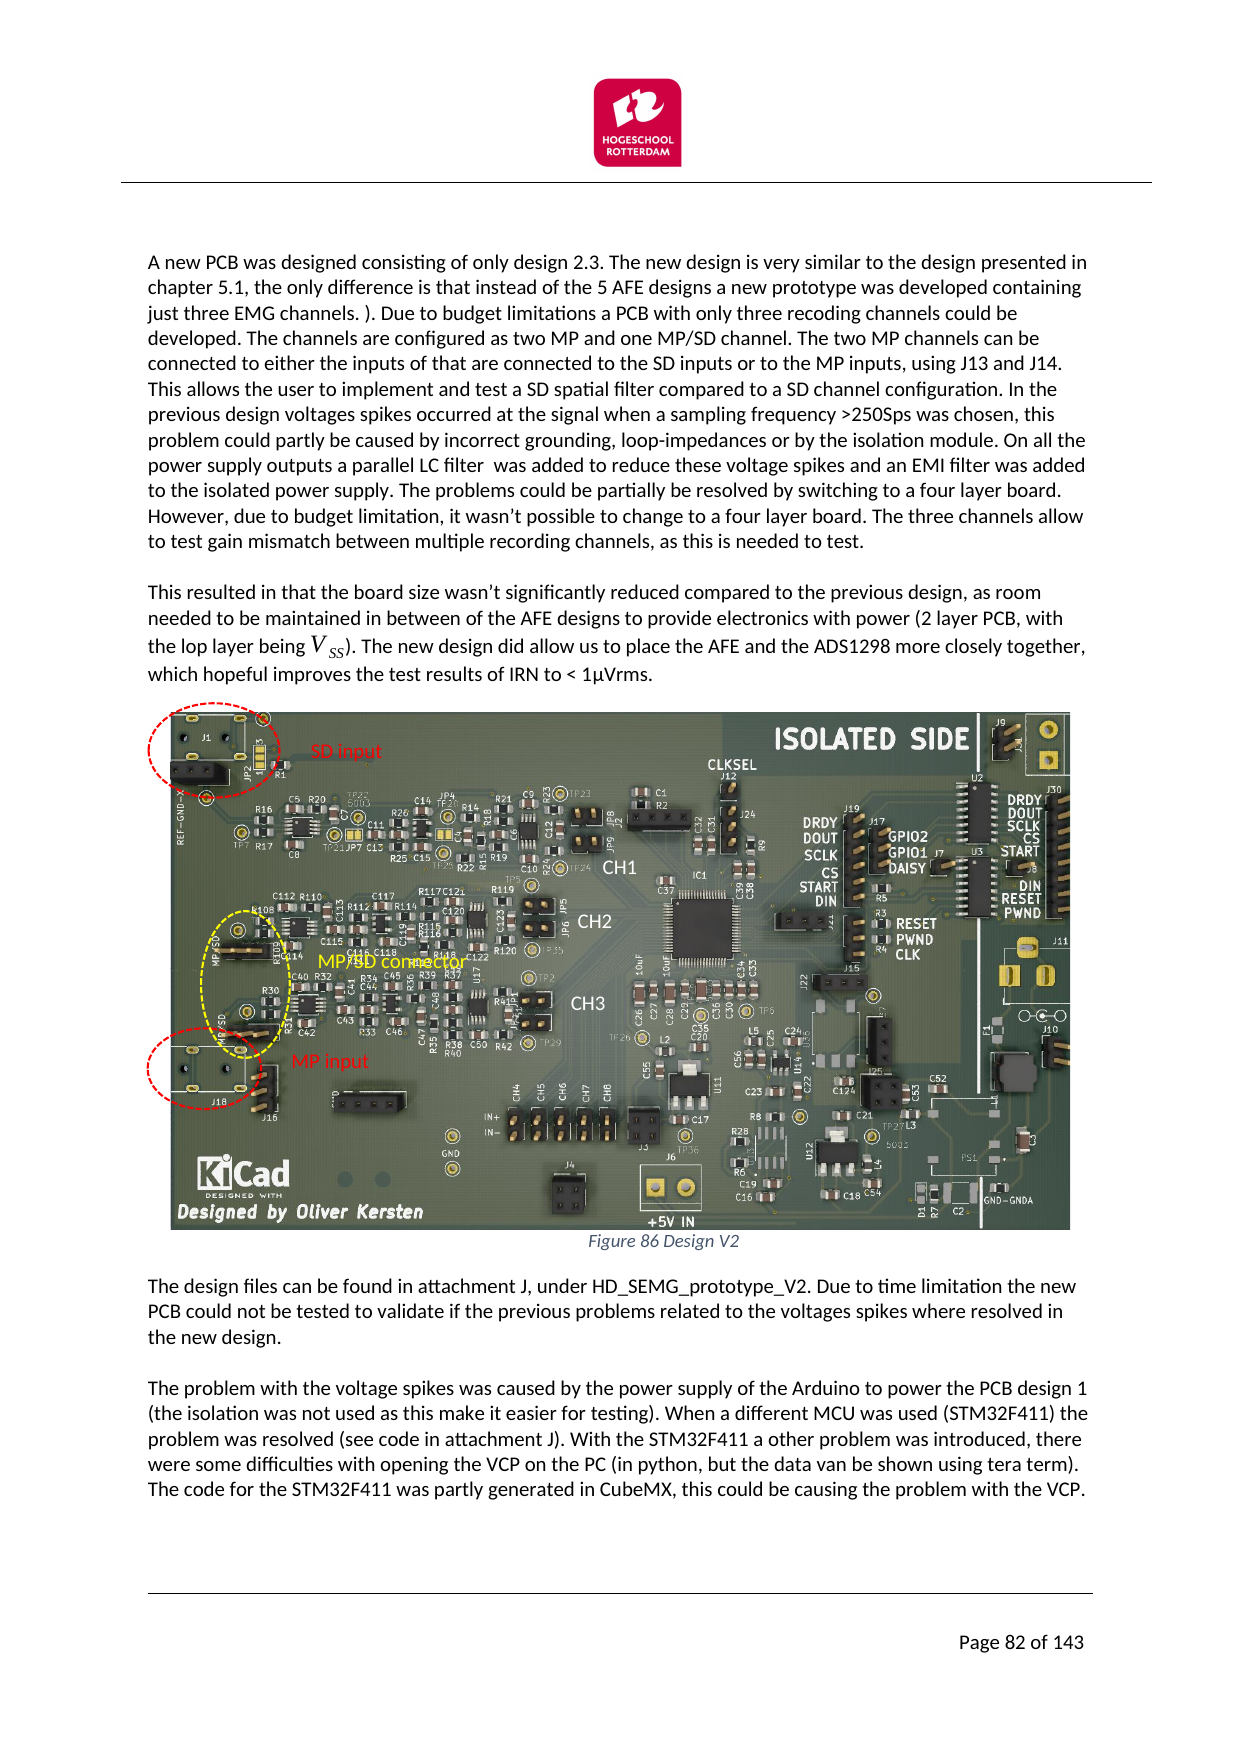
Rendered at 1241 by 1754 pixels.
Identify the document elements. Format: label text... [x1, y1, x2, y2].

text A new PCB was designed consisting of only design 2.3. The new design is very similar to the design presented in chapter 5.1, the only difference is that instead of the 5 AFE designs a new prototype was developed containing just three EMG channels. ). Due to budget limitations a PCB with only three recoding channels could be developed. The channels are configured as two MP and one MP/SD channel. The two MP channels can be connected to either the inputs of that are connected to the SD inputs or to the MP inputs, using J13 and J14. This allows the user to implement and test a SD spatial filter compared to a SD channel configuration. In the previous design voltages spikes occurred at the signal when a sampling frequency >250Sps was chosen, this problem could partly be caused by incorrect grounding, loop-impedances or by the isolation module. On all the power supply outputs a parallel LC filter was added to reduce these voltage spikes and an EMI filter was added to the isolated power supply. The problems could be partially be resolved by switching to a four layer board. However, due to budget limitation, it wasn’t possible to change to a four layer board. The three channels allow to test gain mismatch between multiple recording channels, as this is needed to test. [148, 249, 1093, 554]
picture [170, 712, 1071, 1230]
picture [590, 73, 685, 173]
text This resulted in that the board size wasn’t significantly reduced compared to the previous design, as room needed to be maintained in between of the AFE designs to provide electronics with power (2 layer PCB, with the lop layer being ). The new design did allow us to place the AFE and the ADS1298 more closely together, which hopeful improves the test results of IRN to < 1µVrms. [148, 579, 1093, 687]
text The problem with the voltage spikes was caused by the power supply of the Arduino to power the PCB design 1 (the isolation was not used as this make it easier for testing). When a different MCU was used (STM32F411) the problem was resolved (see code in attachment J). With the STM32F411 a other problem was introduced, there were some difficulties with opening the VCP on the PC (in python, but the data van be shown using tera term). The code for the STM32F411 was partly generated in CubeMX, this could be causing the problem with the VCP. [148, 1375, 1093, 1502]
text The design files can be found in attachment J, under HD_SEMG_prototype_V2. Due to time limitation the new PCB could not be tested to validate if the previous problems related to the voltages spikes where resolved in the new design. [148, 1273, 1093, 1349]
text Figure 86 Design V2 [236, 1229, 1093, 1252]
